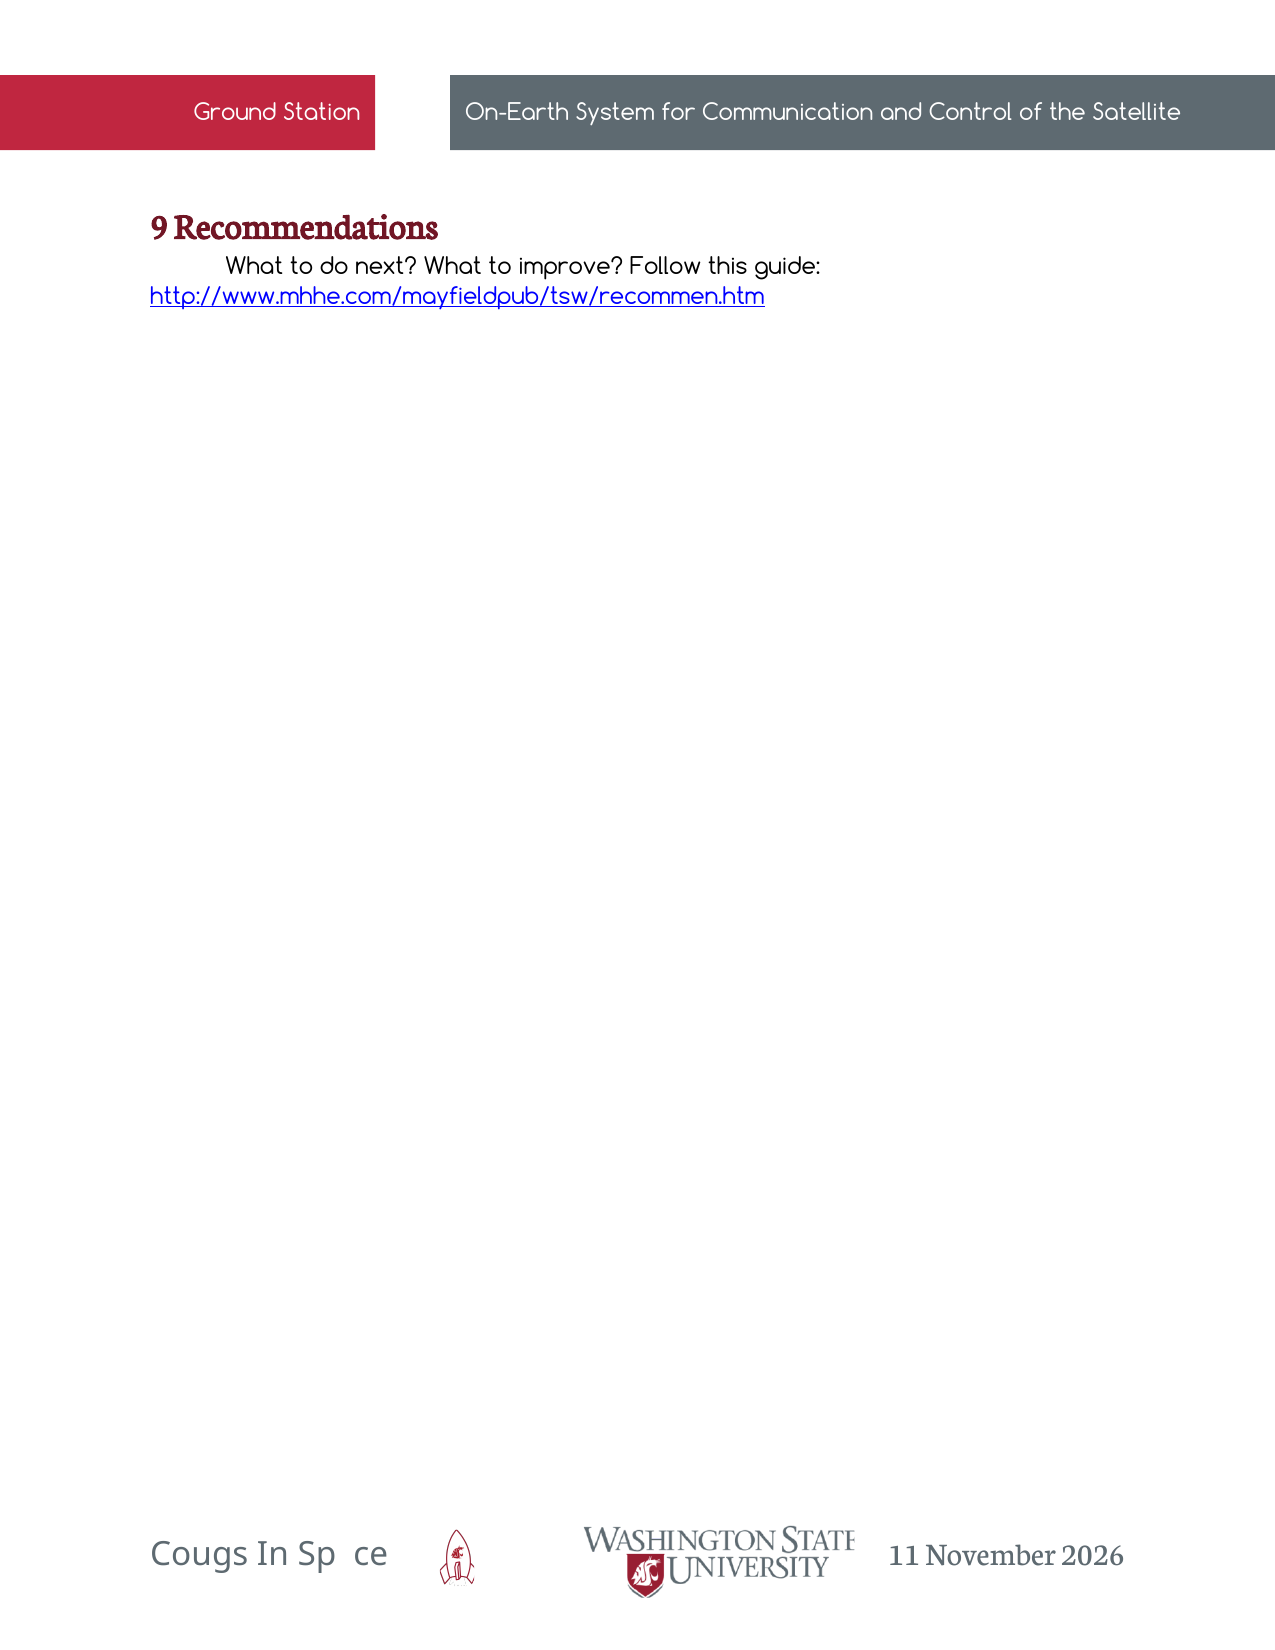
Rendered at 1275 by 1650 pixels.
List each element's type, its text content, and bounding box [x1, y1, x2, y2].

picture [582, 1525, 854, 1597]
text What to do next? What to improve? Follow this guide: http://www.mhhe.com/mayfieldpub/tsw/recommen.htm [150, 254, 1125, 309]
picture [439, 1529, 475, 1586]
subtitle 9 Recommendations [150, 200, 1125, 247]
